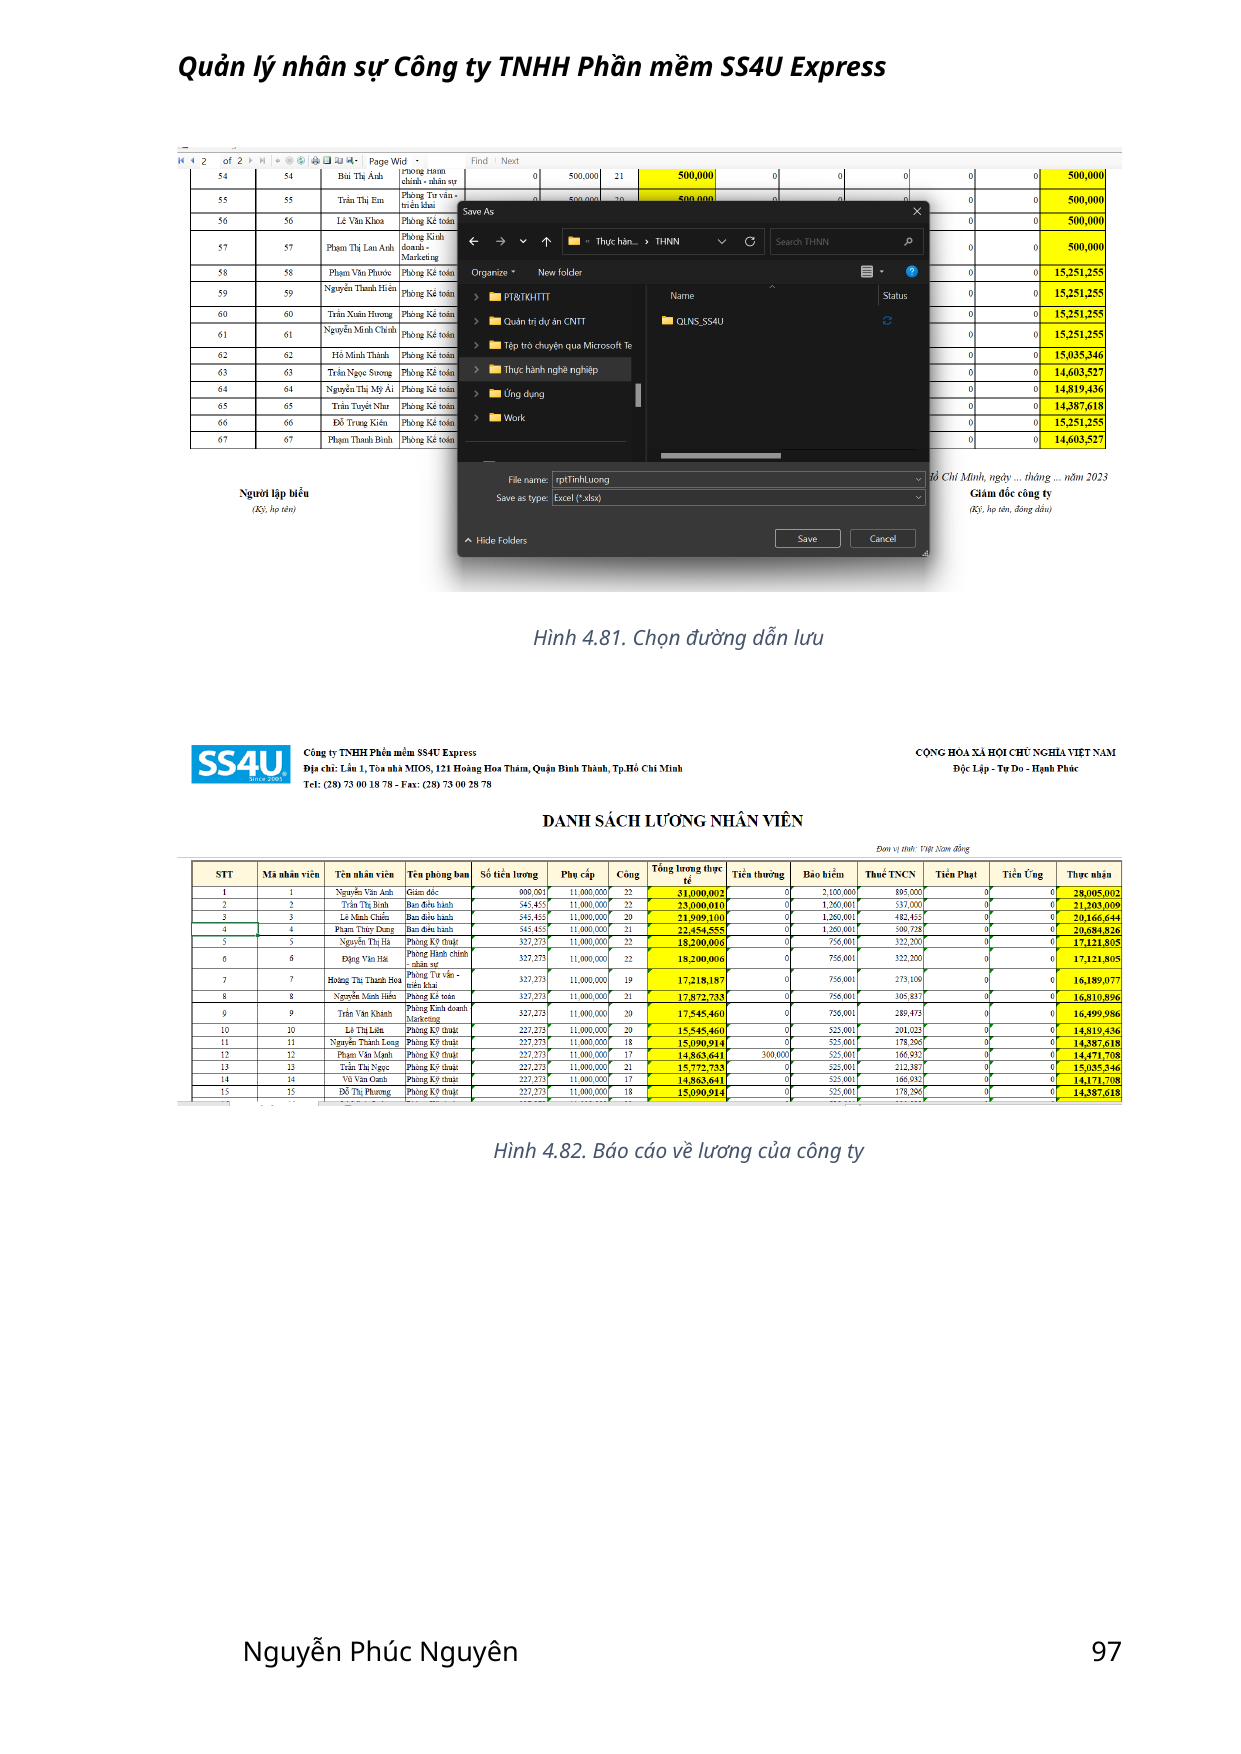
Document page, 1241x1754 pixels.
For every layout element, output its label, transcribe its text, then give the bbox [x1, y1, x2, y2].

picture [177, 147, 1123, 592]
picture [177, 740, 1123, 1106]
